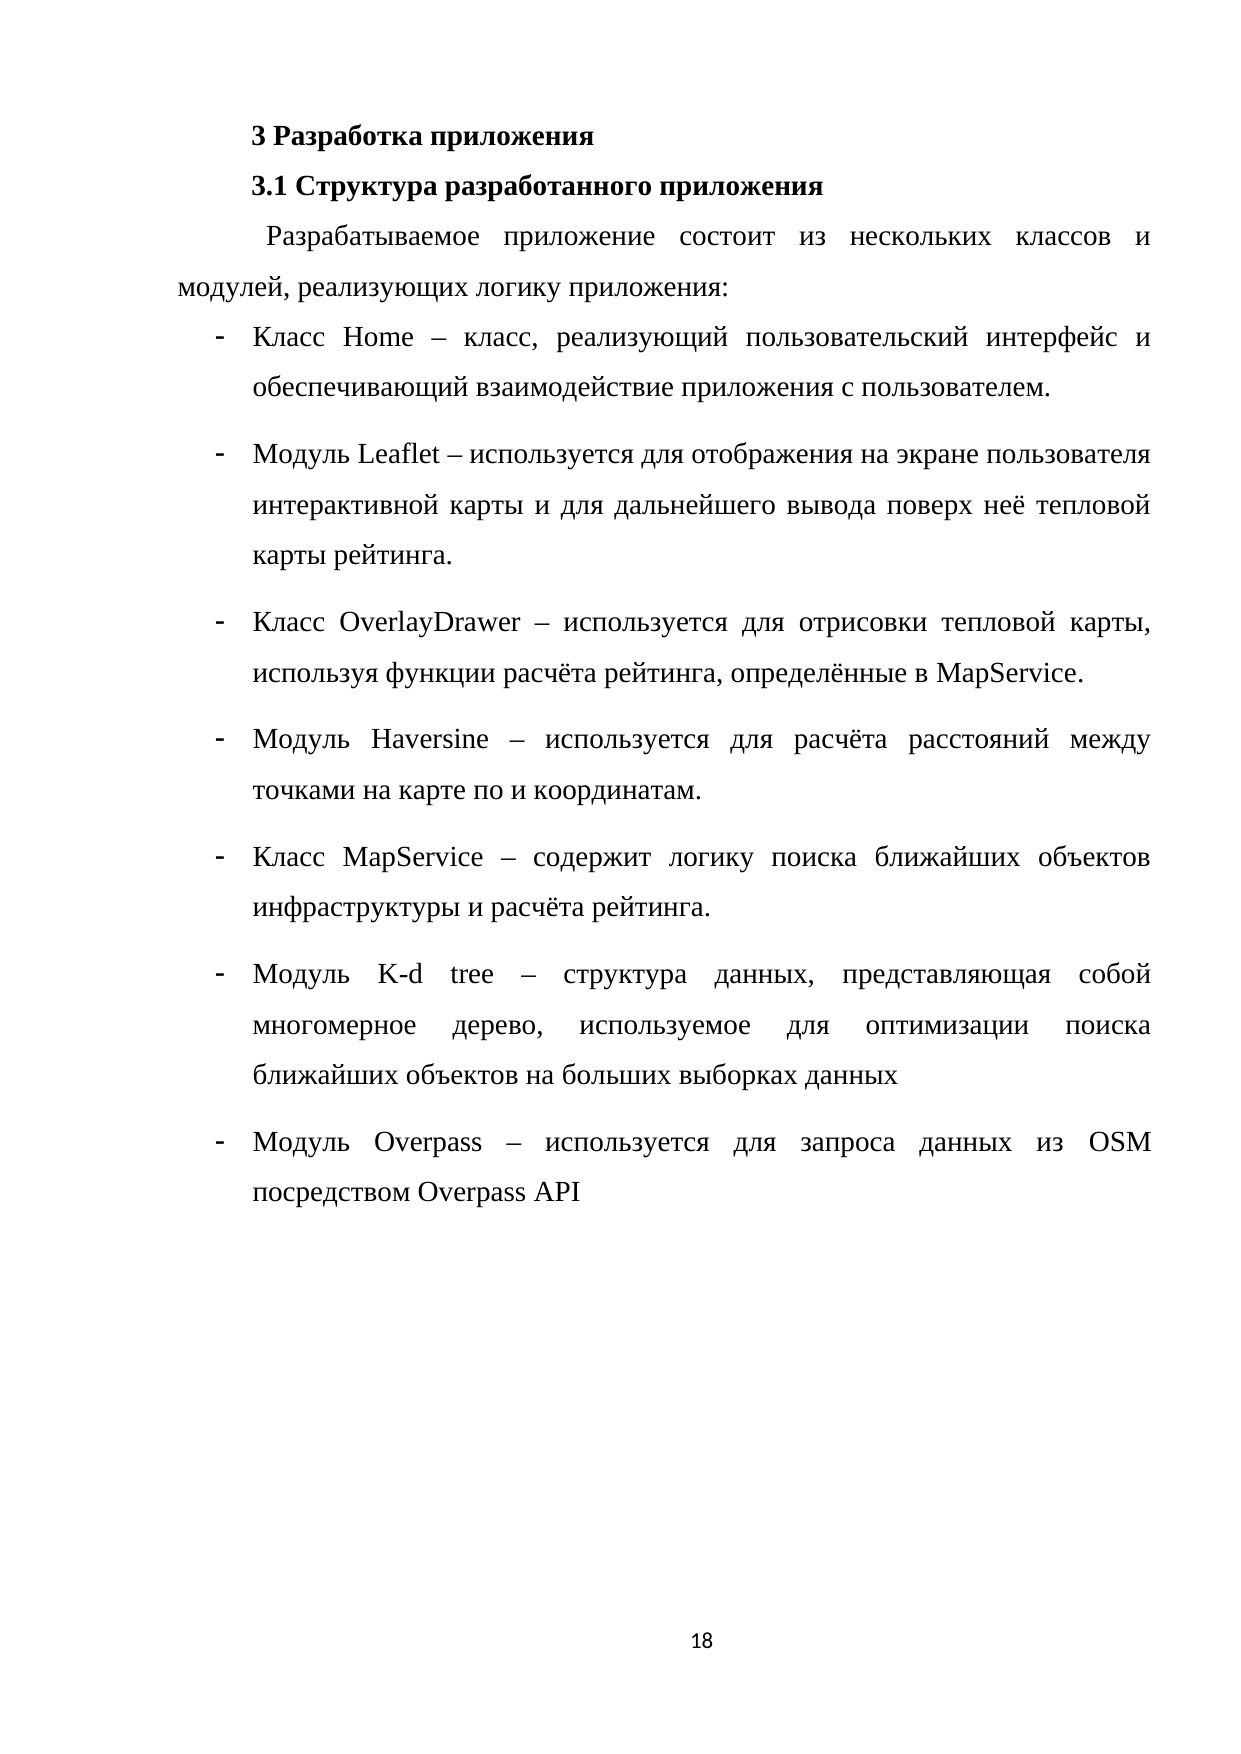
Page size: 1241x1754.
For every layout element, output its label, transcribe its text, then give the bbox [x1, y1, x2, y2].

text Класс OverlayDrawer – используется для отрисовки тепловой карты, используя функции расчёта рейтинга, определённые в MapService. [215, 604, 1152, 688]
text Модуль Haversine – используется для расчёта расстояний между точками на карте по и координатам. [215, 722, 1152, 806]
text Модуль Leaflet – используется для отображения на экране пользователя интерактивной карты и для дальнейшего вывода поверх неё тепловой карты рейтинга. [215, 437, 1152, 571]
text Разработка приложения [177, 118, 1152, 152]
text Класс MapService – содержит логику поиска ближайших объектов инфраструктуры и расчёта рейтинга. [215, 839, 1152, 923]
text Структура разработанного приложения [177, 168, 1152, 202]
text Класс Home – класс, реализующий пользовательский интерфейс и обеспечивающий взаимодействие приложения с пользователем. [215, 319, 1152, 403]
text Разрабатываемое приложение состоит из нескольких классов и модулей, реализующих логику приложения: [177, 218, 1152, 302]
text Модуль K-d tree – структура данных, представляющая собой многомерное дерево, используемое для оптимизации поиска ближайших объектов на больших выборках данных [215, 956, 1152, 1091]
text Модуль Overpass – используется для запроса данных из OSM посредством Overpass API [215, 1124, 1152, 1208]
